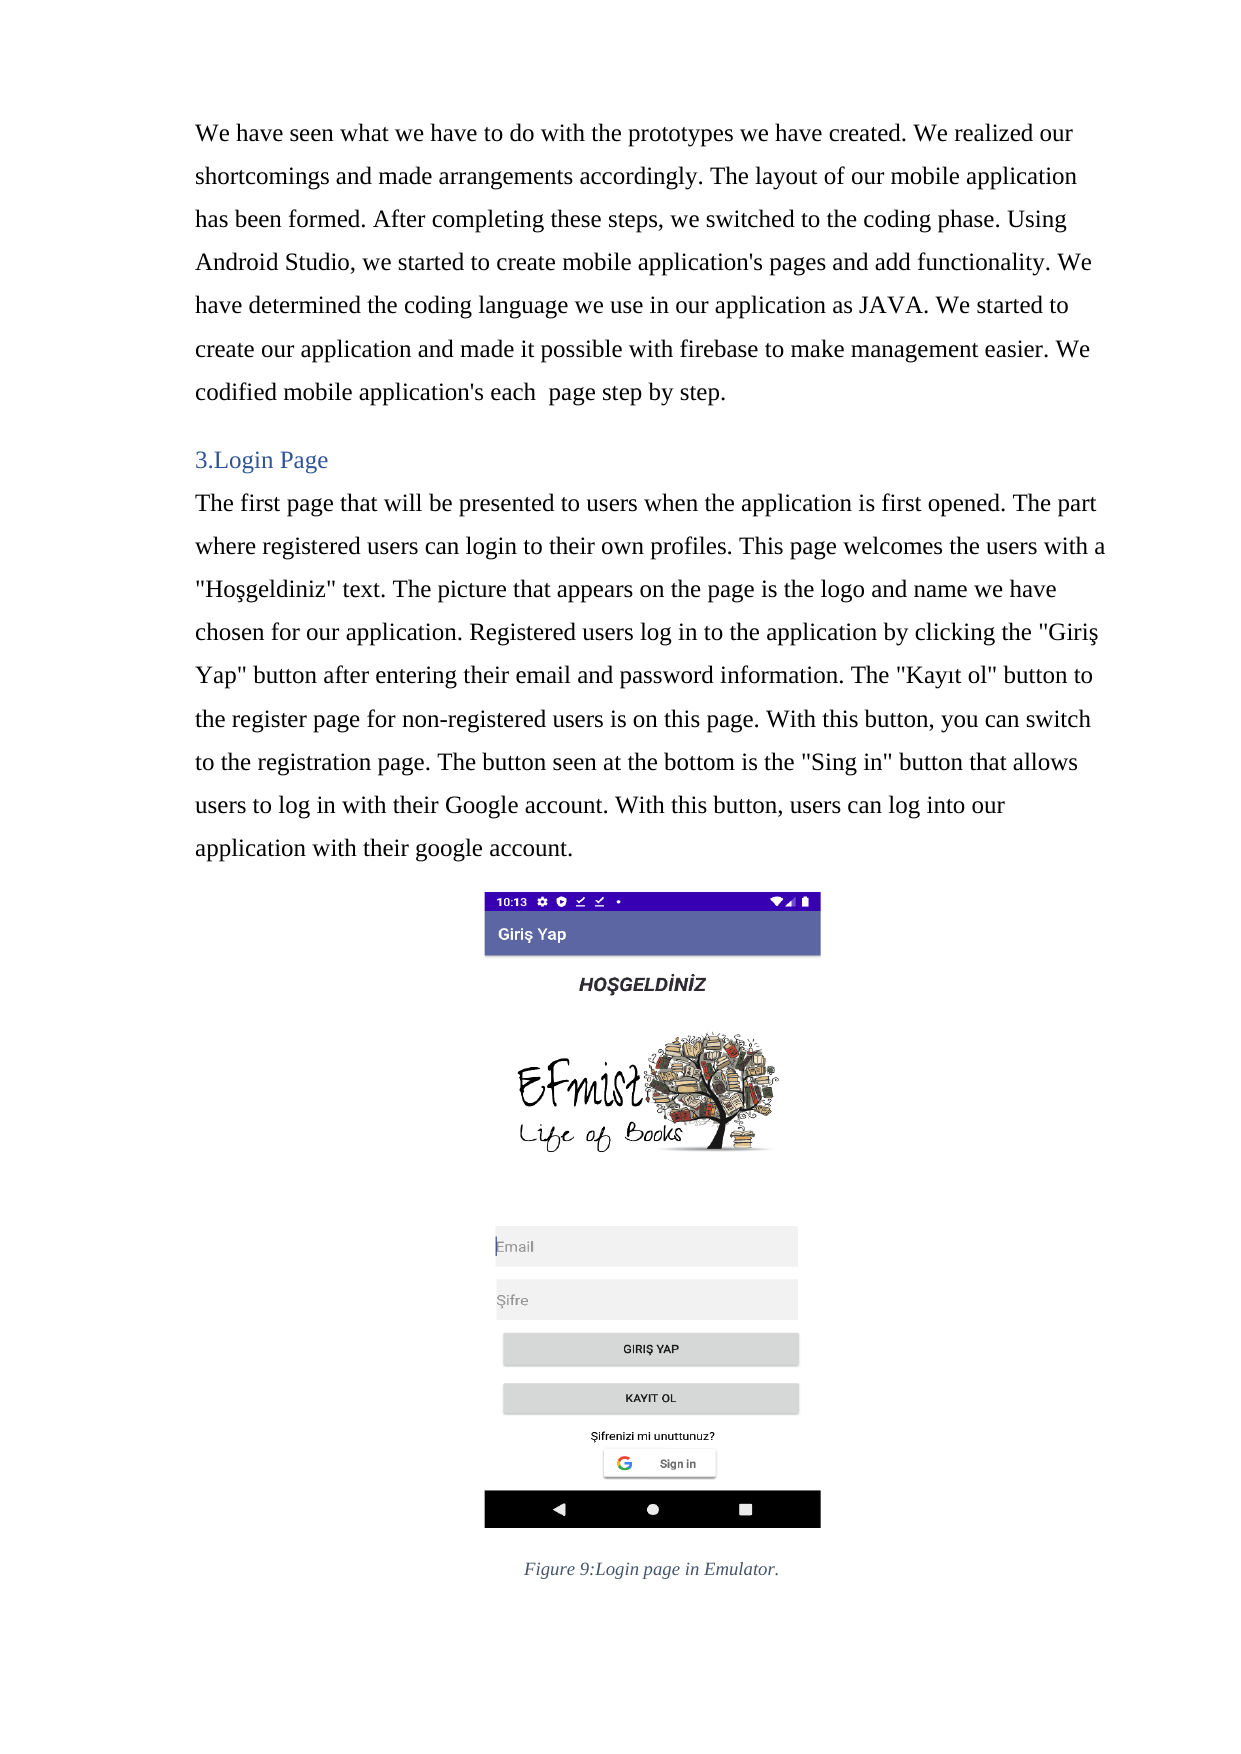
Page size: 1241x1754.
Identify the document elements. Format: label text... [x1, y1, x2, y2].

text We have seen what we have to do with the prototypes we have created. We realized our shortcomings and made arrangements accordingly. The layout of our mobile application has been formed. After completing these steps, we switched to the coding phase. Using Android Studio, we started to create mobile application's pages and add functionality. We have determined the coding language we use in our application as JAVA. We started to create our application and made it possible with firebase to make management easier. We codified mobile application's each page step by step. [195, 118, 1110, 406]
picture [484, 892, 821, 1528]
subtitle 3.Login Page [195, 445, 1110, 474]
text The first page that will be presented to users when the application is first opened. The part where registered users can login to their own profiles. This page welcomes the users with a "Hoşgeldiniz" text. The picture that appears on the page is the logo and name we have chosen for our application. Registered users log in to the application by clicking the "Giriş Yap" button after entering their email and password information. The "Kayıt ol" button to the register page for non-registered users is on this page. With this button, you can switch to the registration page. The button seen at the bottom is the "Sing in" button that allows users to log in with their Google account. With this button, users can log into our application with their google account. [195, 488, 1110, 862]
